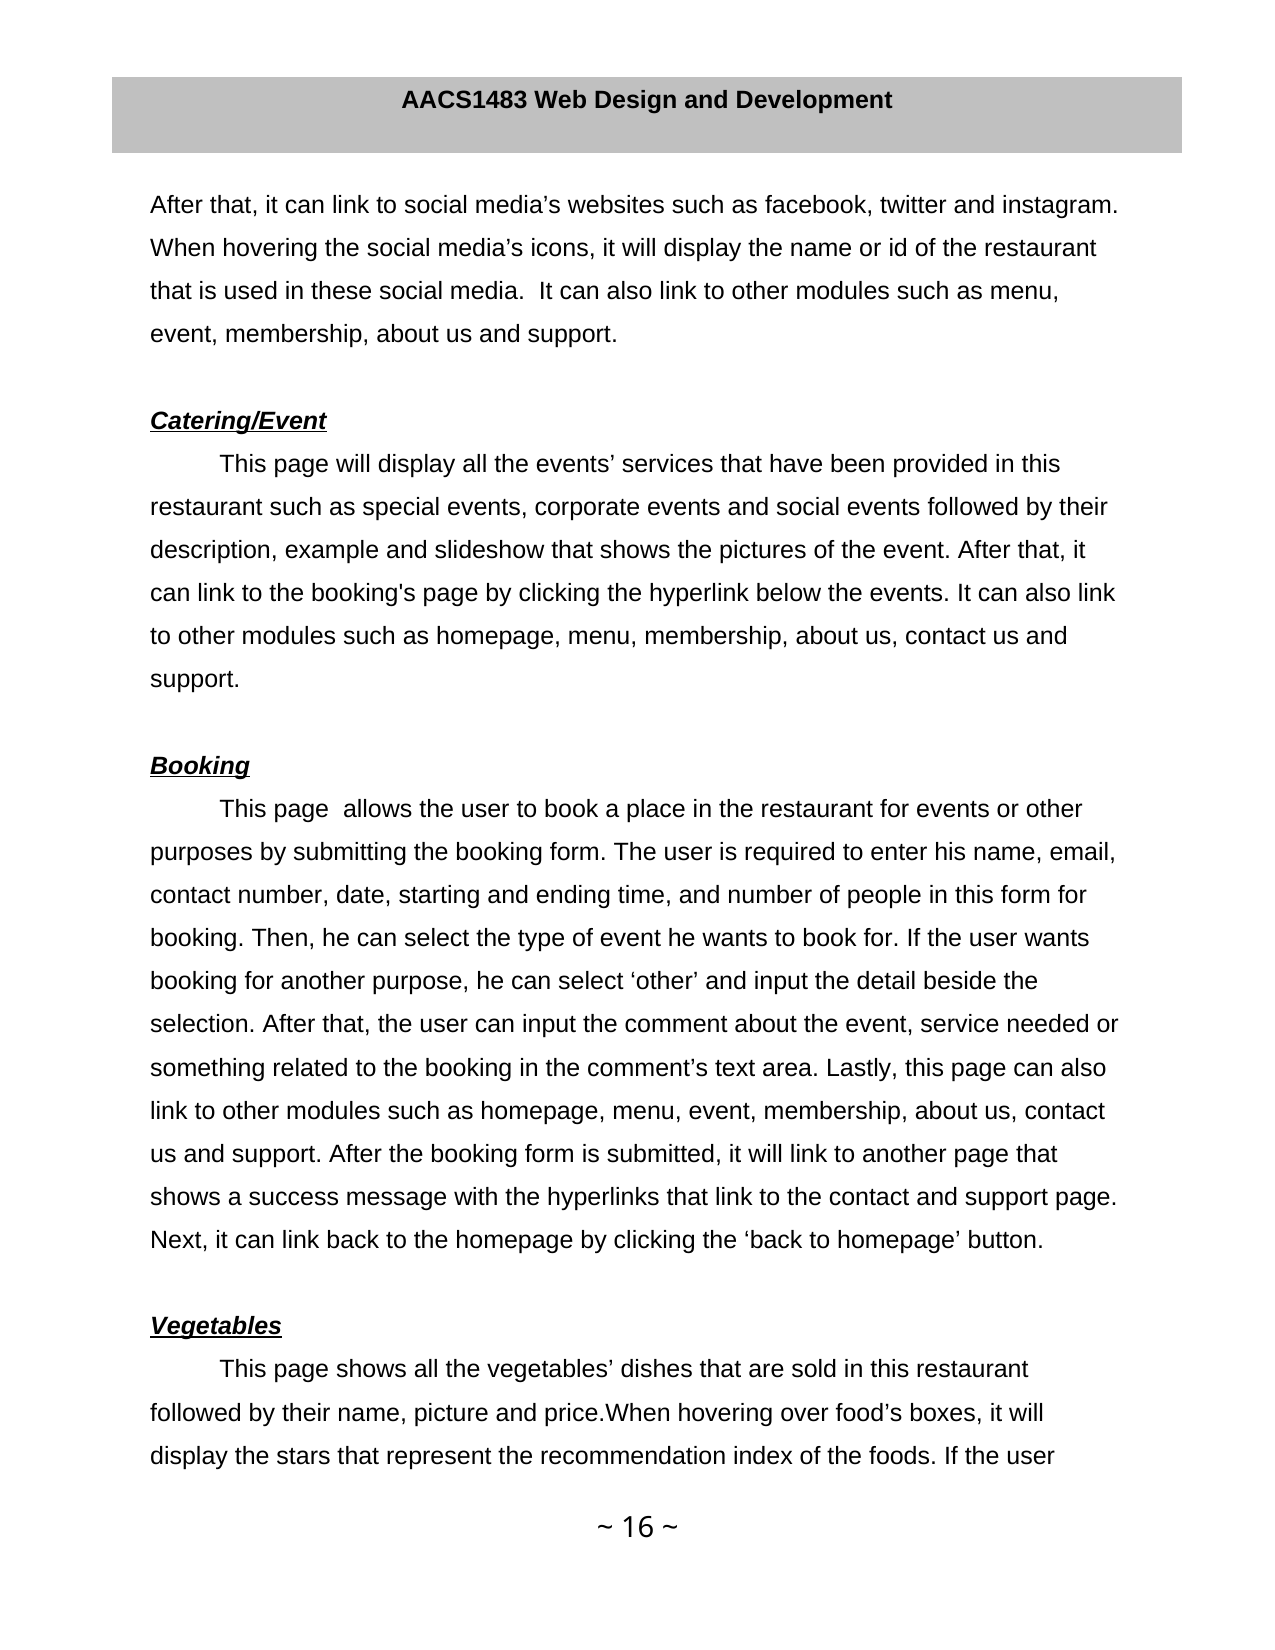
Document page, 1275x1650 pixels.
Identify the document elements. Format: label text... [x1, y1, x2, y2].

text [150, 190, 1125, 348]
text Vegetables [150, 1311, 1125, 1340]
text This page will display all the events’ services that have been provided in this restaurant such as special events, corporate events and social events followed by their description, example and slideshow that shows the pictures of the event. After that, it can link to the booking's page by clicking the hyperlink below the events. It can also link to other modules such as homepage, menu, membership, about us, contact us and support. [150, 449, 1125, 693]
text This page allows the user to book a place in the restaurant for events or other purposes by submitting the booking form. The user is required to enter his name, email, contact number, date, starting and ending time, and number of people in this form for booking. Then, he can select the type of event he wants to book for. If the user wants booking for another purpose, he can select ‘other’ and input the detail beside the selection. After that, the user can input the comment about the event, service needed or something related to the booking in the comment’s text area. Lastly, this page can also link to other modules such as homepage, menu, event, membership, about us, contact us and support. After the booking form is submitted, it will link to another page that shows a success message with the hyperlinks that link to the contact and support page. Next, it can link back to the homepage by clicking the ‘back to homepage’ button. [150, 794, 1125, 1254]
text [150, 1354, 1125, 1469]
text Catering/Event [150, 406, 1125, 434]
text Booking [150, 751, 1125, 779]
